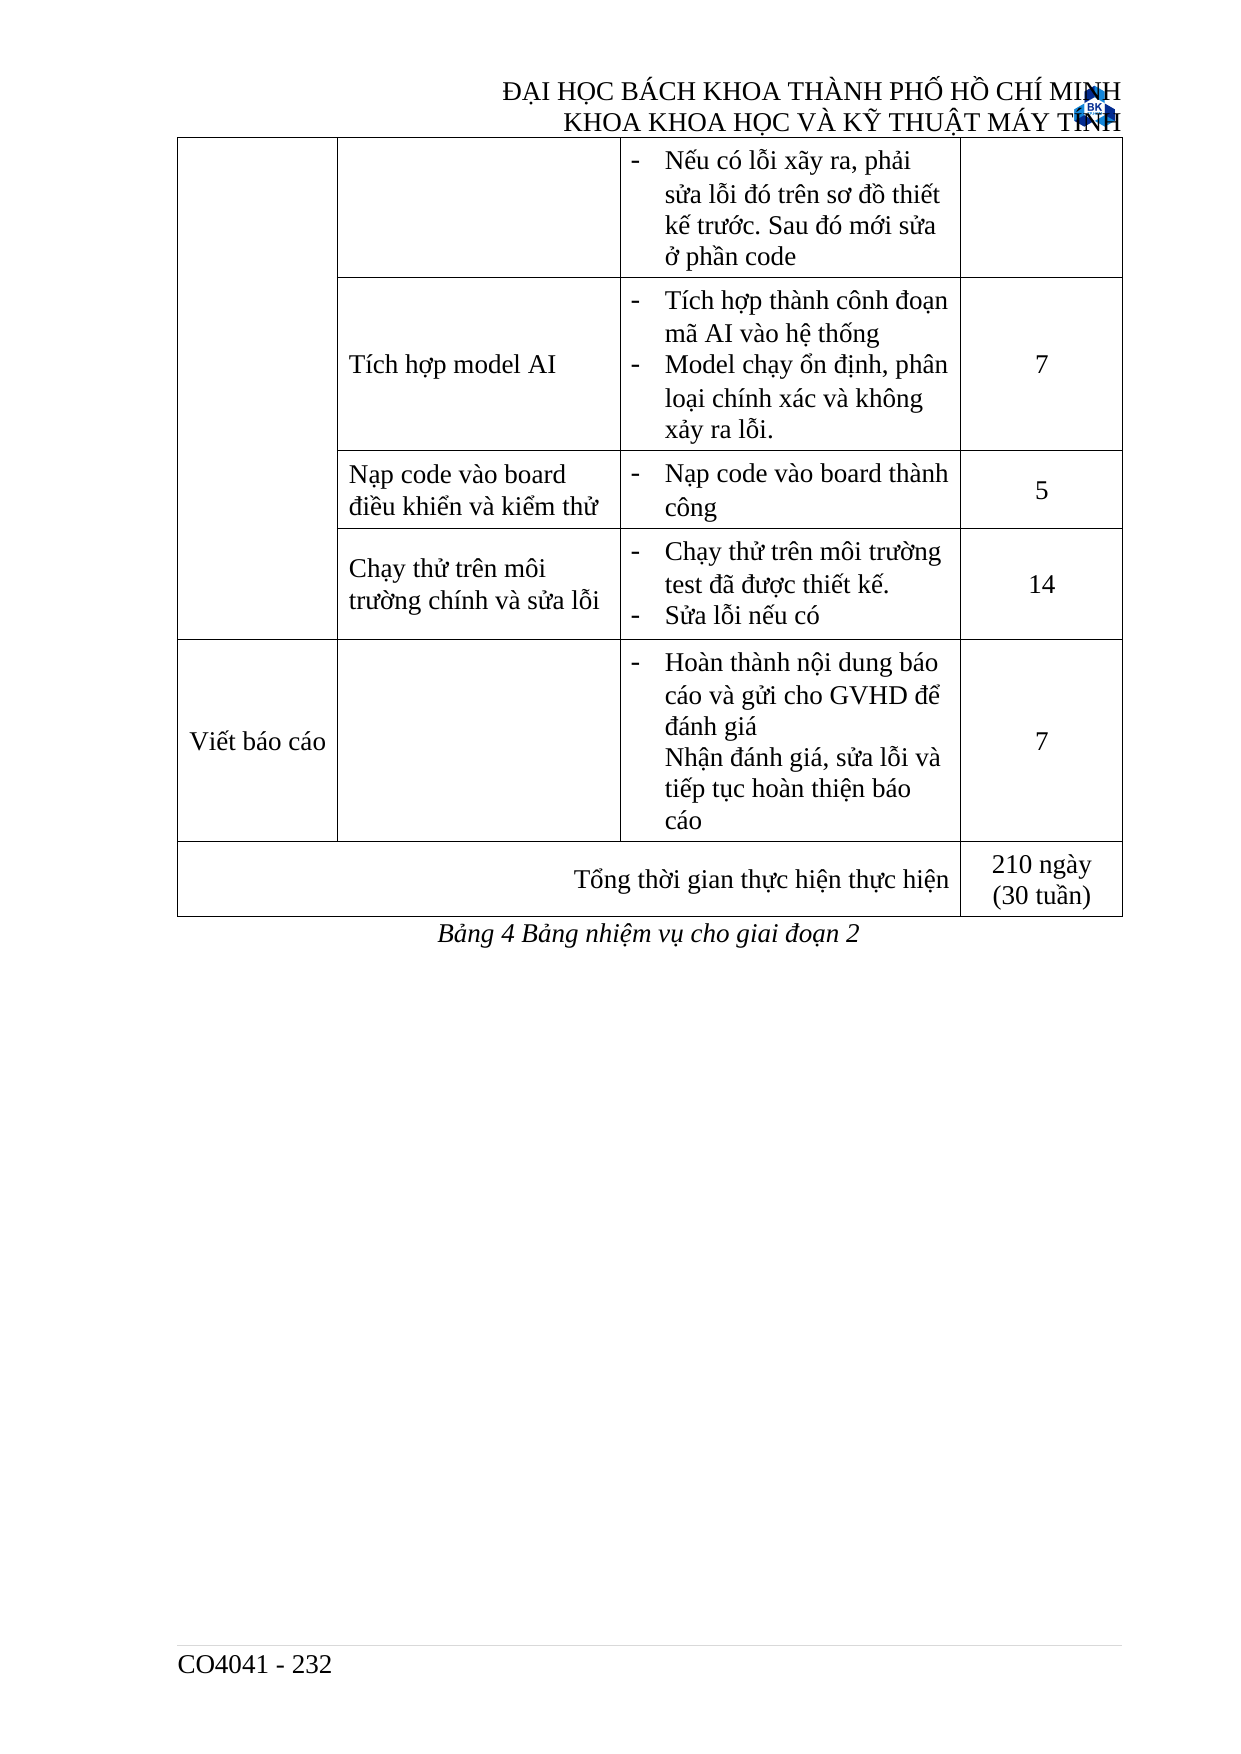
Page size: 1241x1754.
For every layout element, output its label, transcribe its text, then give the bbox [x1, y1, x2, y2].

table_cell Tích hợp thành cônh đoạn mã AI vào hệ thống Model chạy ổn định, phân loại chính xác và không xảy ra lỗi. [621, 278, 960, 450]
table_cell Chạy thử trên môi trường chính và sửa lỗi [338, 529, 620, 639]
picture [1067, 82, 1123, 133]
table_cell Tổng thời gian thực hiện thực hiện [178, 842, 960, 916]
text Bảng 4 Bảng nhiệm vụ cho giai đoạn 2 [177, 917, 1122, 948]
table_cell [338, 138, 620, 277]
table_cell Chạy thử trên môi trường test đã được thiết kế. Sửa lỗi nếu có [621, 529, 960, 639]
table_cell 210 ngày (30 tuần) [961, 842, 1122, 916]
table_cell Viết báo cáo [178, 640, 337, 841]
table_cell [621, 138, 960, 277]
table_cell Hoàn thành nội dung báo cáo và gửi cho GVHD để đánh giá Nhận đánh giá, sửa lỗi và tiếp tục hoàn thiện báo cáo [621, 640, 960, 841]
table_cell 7 [961, 278, 1122, 450]
table_cell Tích hợp model AI [338, 278, 620, 450]
picture [1088, 82, 1097, 94]
picture [1107, 82, 1115, 90]
table_cell Nạp code vào board thành công [621, 451, 960, 528]
table_cell [338, 640, 620, 841]
table_cell 5 [961, 451, 1122, 528]
table_cell Nạp code vào board điều khiển và kiểm thử [338, 451, 620, 528]
table_cell 7 [961, 640, 1122, 841]
table_cell 14 [961, 529, 1122, 639]
table_cell 21 [961, 138, 1122, 277]
